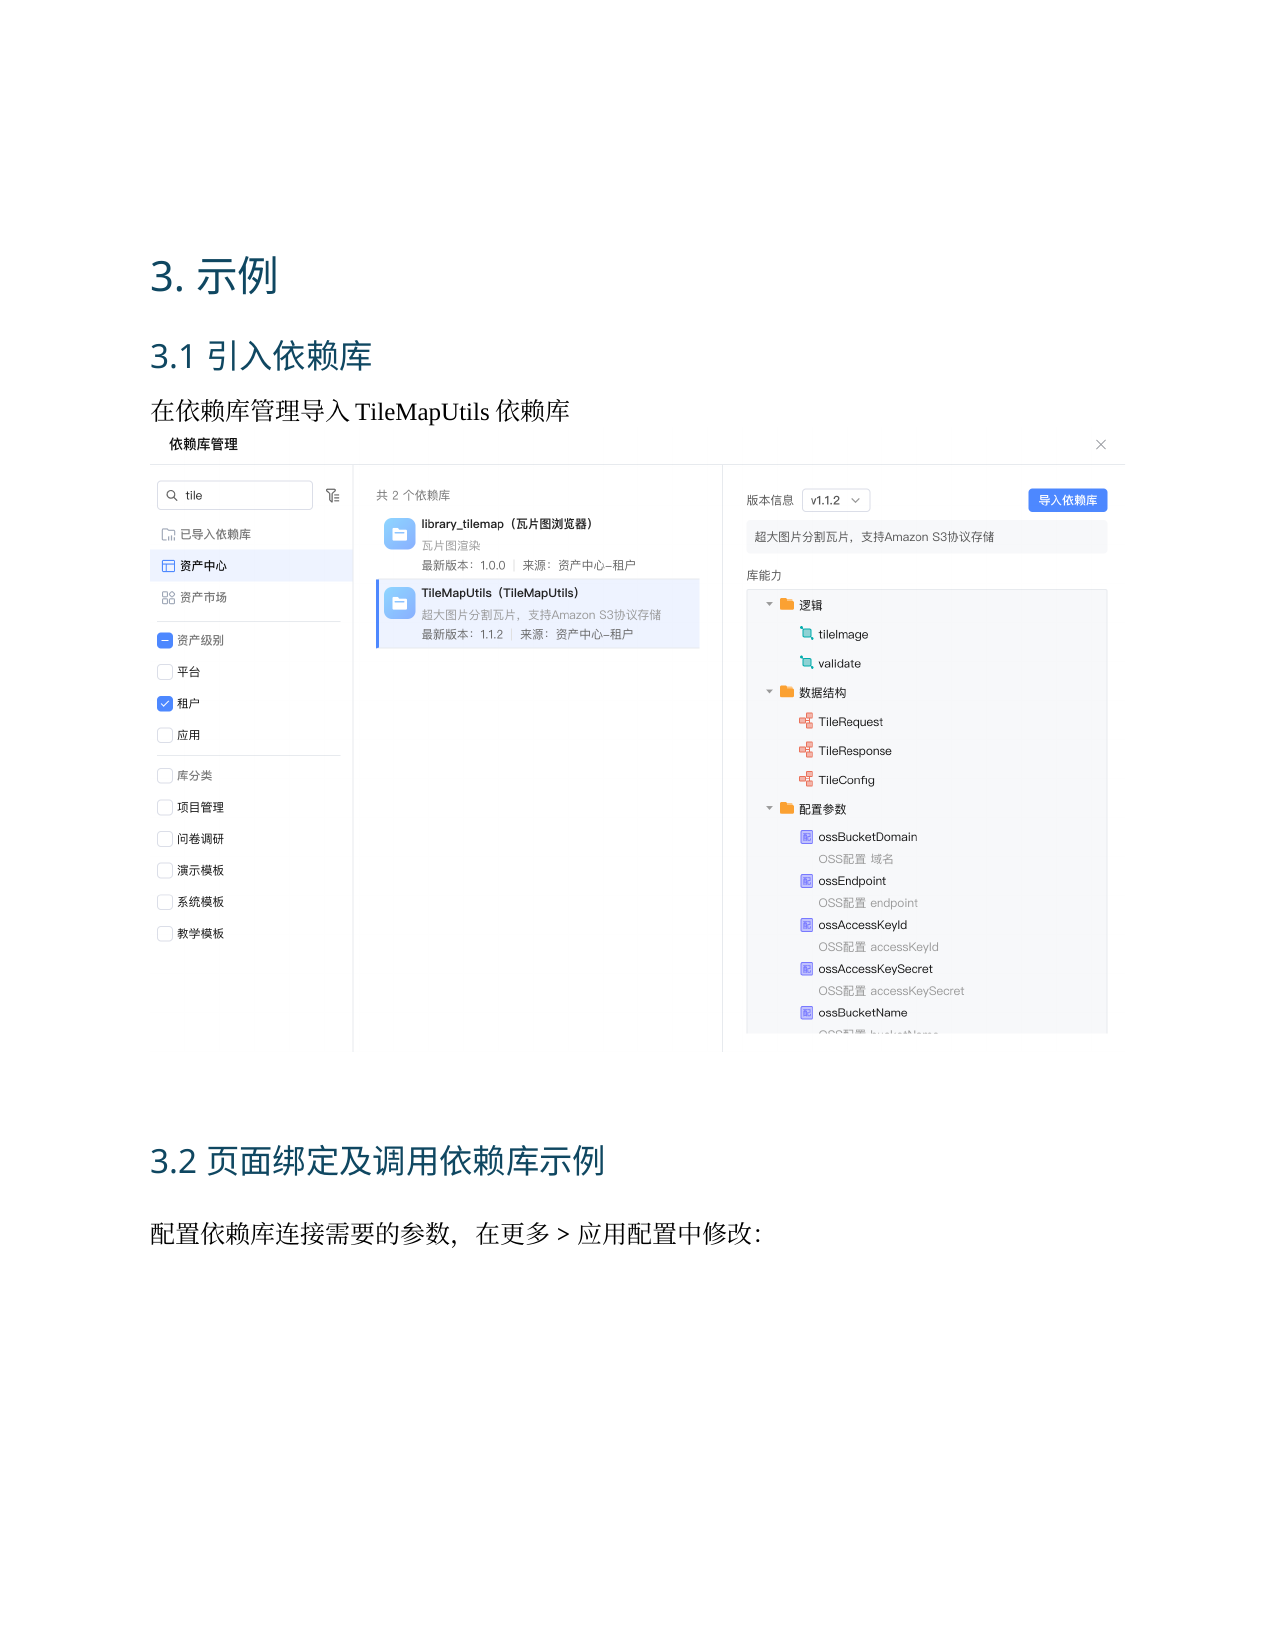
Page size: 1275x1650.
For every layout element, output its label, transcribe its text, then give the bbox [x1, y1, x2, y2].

text 在依赖库管理导入TileMapUtils依赖库 [150, 395, 1125, 427]
subtitle 3.1 引入依赖库 [150, 322, 1125, 387]
text 配置依赖库连接需要的参数，在更多 > 应用配置中修改： [150, 1200, 1125, 1265]
picture [150, 427, 1125, 1052]
subtitle 3. 示例 [150, 240, 1125, 305]
subtitle 3.2 页面绑定及调用依赖库示例 [150, 1127, 1125, 1192]
